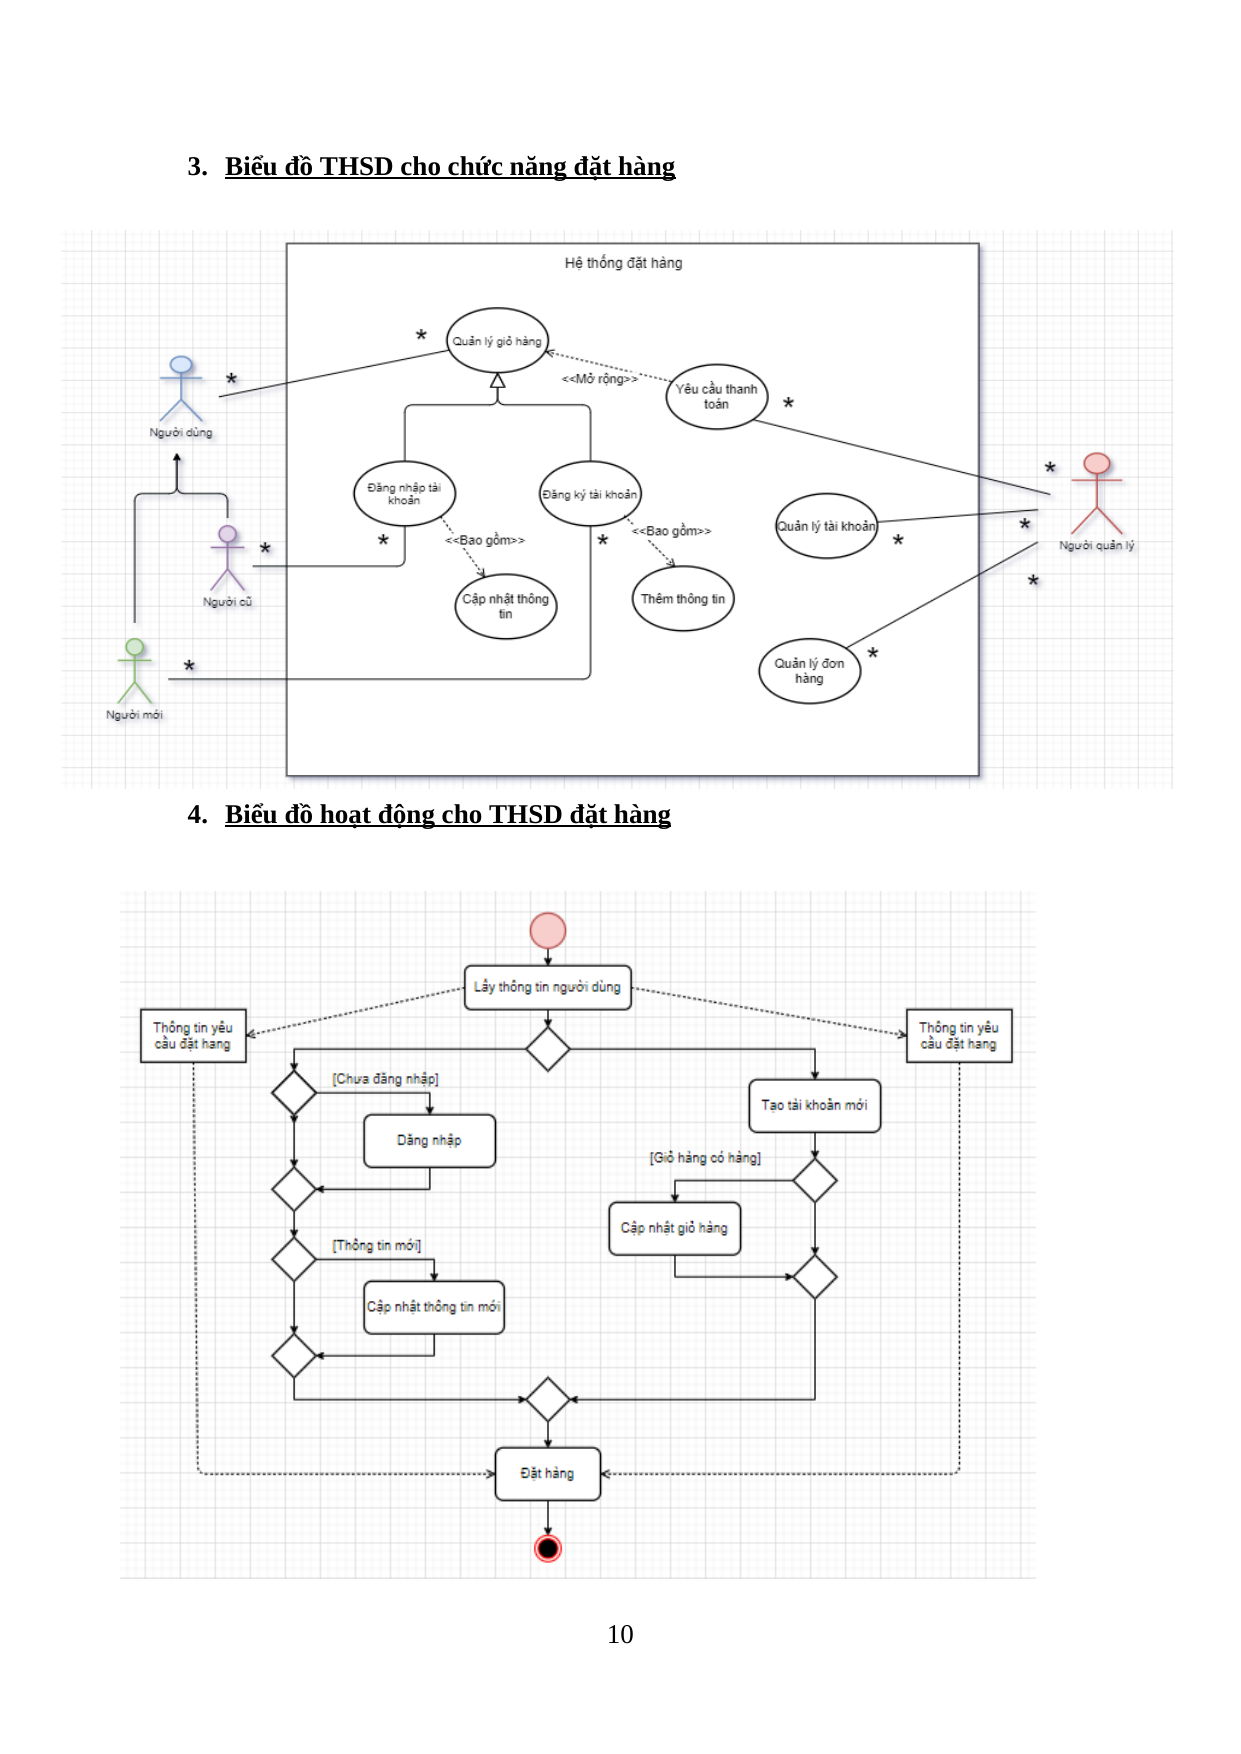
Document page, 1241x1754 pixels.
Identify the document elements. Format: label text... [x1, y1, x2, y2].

list Biểu đồ hoạt động cho THSD đặt hàng [187, 798, 1090, 829]
picture [61, 230, 1174, 789]
picture [120, 891, 1241, 1579]
list Biểu đồ THSD cho chức năng đặt hàng [187, 150, 1090, 181]
